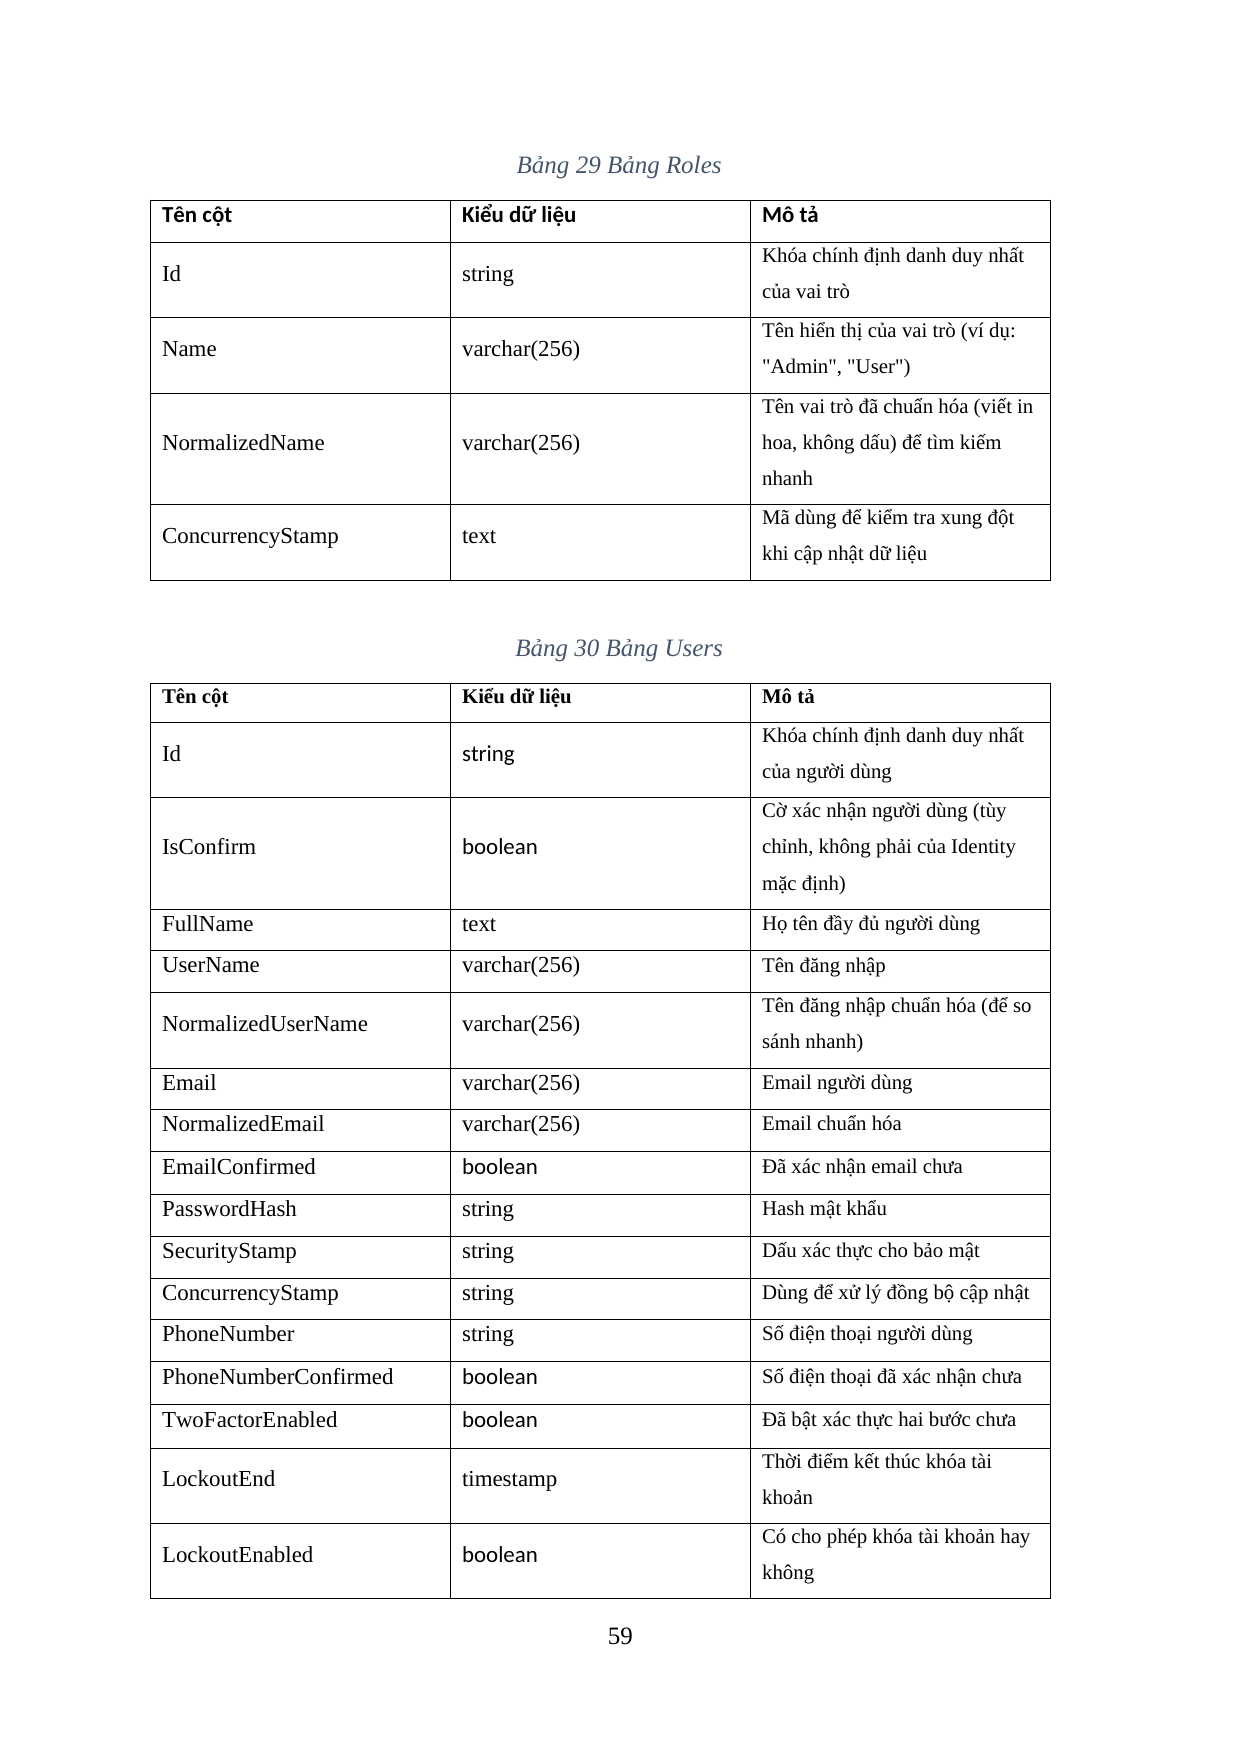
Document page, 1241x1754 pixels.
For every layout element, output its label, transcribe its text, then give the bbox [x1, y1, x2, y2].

table_cell varchar(256) [451, 1069, 750, 1109]
table_cell ConcurrencyStamp [151, 505, 450, 579]
table_cell Tên đăng nhập chuẩn hóa (để so sánh nhanh) [751, 993, 1050, 1067]
table_cell Họ tên đầy đủ người dùng [751, 910, 1050, 950]
table_cell Số điện thoại người dùng [751, 1320, 1050, 1361]
table_cell boolean [451, 1524, 750, 1598]
table_header Kiểu dữ liệu [451, 684, 750, 722]
table_cell Dấu xác thực cho bảo mật [751, 1237, 1050, 1277]
table_cell string [451, 1195, 750, 1236]
table_cell Email [151, 1069, 450, 1109]
table_cell Email người dùng [751, 1069, 1050, 1109]
table_cell boolean [451, 1152, 750, 1194]
table_cell boolean [451, 1362, 750, 1404]
table_cell Thời điểm kết thúc khóa tài khoản [751, 1449, 1050, 1523]
table_cell timestamp [451, 1449, 750, 1523]
table_cell FullName [151, 910, 450, 950]
table_cell Id [151, 243, 450, 317]
table_cell varchar(256) [451, 318, 750, 393]
table_cell Name [151, 318, 450, 393]
table_cell SecurityStamp [151, 1237, 450, 1277]
table_cell Mã dùng để kiểm tra xung đột khi cập nhật dữ liệu [751, 505, 1050, 579]
table_cell boolean [451, 1405, 750, 1447]
table_cell Email chuẩn hóa [751, 1110, 1050, 1151]
table_cell PhoneNumber [151, 1320, 450, 1361]
table_cell Id [151, 723, 450, 797]
table_cell Đã bật xác thực hai bước chưa [751, 1405, 1050, 1447]
table_cell text [451, 910, 750, 950]
table_cell LockoutEnabled [151, 1524, 450, 1598]
table_cell ConcurrencyStamp [151, 1279, 450, 1319]
table_cell Khóa chính định danh duy nhất của người dùng [751, 723, 1050, 797]
text Bảng 29 Bảng Roles [150, 150, 1090, 179]
table_header Tên cột [151, 684, 450, 722]
table_cell Có cho phép khóa tài khoản hay không [751, 1524, 1050, 1598]
table_cell TwoFactorEnabled [151, 1405, 450, 1447]
table_cell boolean [451, 798, 750, 909]
table_cell PhoneNumberConfirmed [151, 1362, 450, 1404]
table_cell PasswordHash [151, 1195, 450, 1236]
text Bảng 30 Bảng Users [150, 633, 1090, 662]
table_cell varchar(256) [451, 993, 750, 1067]
table_cell Đã xác nhận email chưa [751, 1152, 1050, 1194]
table_cell string [451, 723, 750, 797]
table_cell NormalizedEmail [151, 1110, 450, 1151]
table_cell UserName [151, 951, 450, 992]
table_cell string [451, 1237, 750, 1277]
table_cell IsConfirm [151, 798, 450, 909]
table_cell Cờ xác nhận người dùng (tùy chỉnh, không phải của Identity mặc định) [751, 798, 1050, 909]
table_cell LockoutEnd [151, 1449, 450, 1523]
table_cell varchar(256) [451, 1110, 750, 1151]
table_header Kiểu dữ liệu [451, 201, 750, 242]
table_cell Tên vai trò đã chuẩn hóa (viết in hoa, không dấu) để tìm kiếm nhanh [751, 394, 1050, 504]
table_header Mô tả [751, 201, 1050, 242]
table_cell EmailConfirmed [151, 1152, 450, 1194]
table_cell Tên hiển thị của vai trò (ví dụ: "Admin", "User") [751, 318, 1050, 393]
table_cell varchar(256) [451, 951, 750, 992]
table_header Mô tả [751, 684, 1050, 722]
table_cell NormalizedName [151, 394, 450, 504]
table_cell Hash mật khẩu [751, 1195, 1050, 1236]
table_cell string [451, 1279, 750, 1319]
table_header Tên cột [151, 201, 450, 242]
table_cell Tên đăng nhập [751, 951, 1050, 992]
table_cell string [451, 1320, 750, 1361]
table_cell varchar(256) [451, 394, 750, 504]
table_cell NormalizedUserName [151, 993, 450, 1067]
table_cell string [451, 243, 750, 317]
table_cell text [451, 505, 750, 579]
table_cell Khóa chính định danh duy nhất của vai trò [751, 243, 1050, 317]
table_cell Dùng để xử lý đồng bộ cập nhật [751, 1279, 1050, 1319]
table_cell Số điện thoại đã xác nhận chưa [751, 1362, 1050, 1404]
